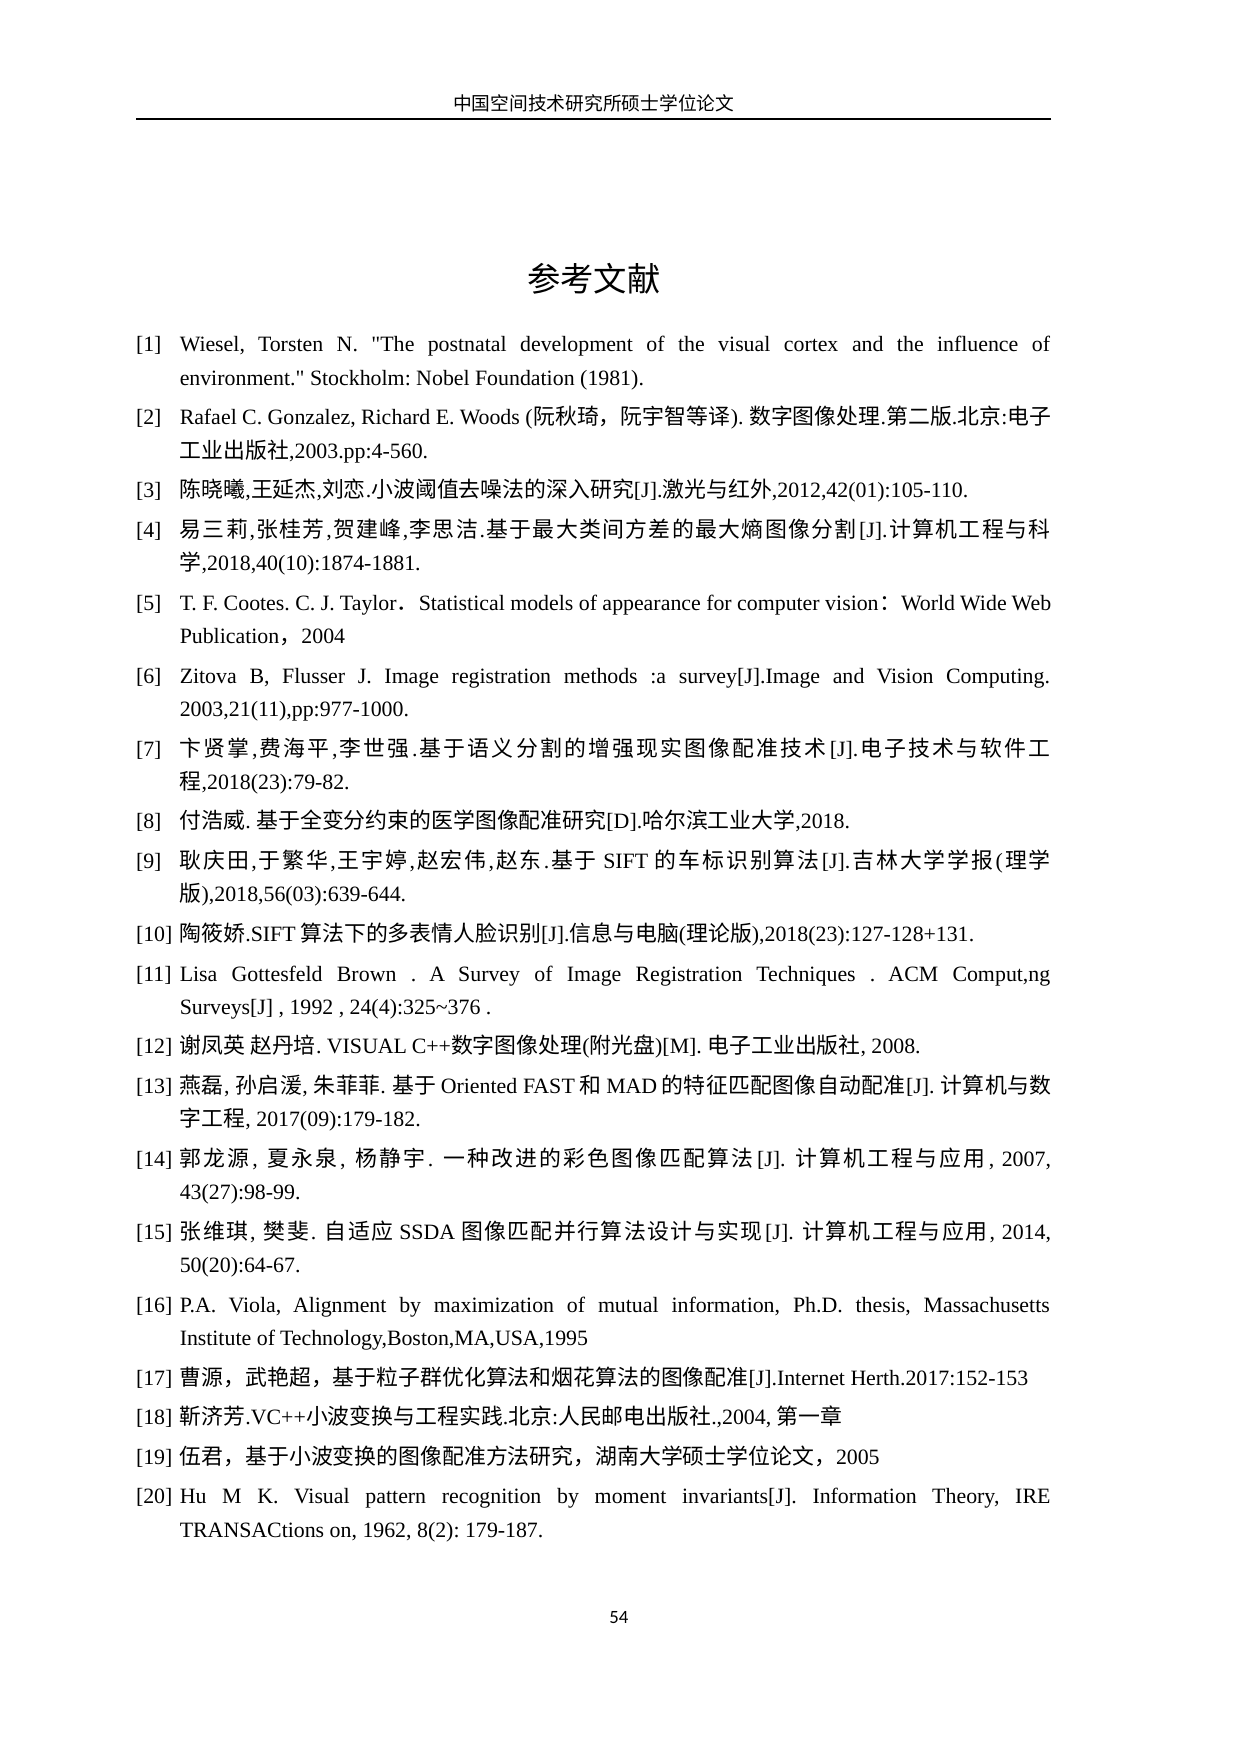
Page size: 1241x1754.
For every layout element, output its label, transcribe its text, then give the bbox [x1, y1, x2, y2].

list Hu M K. Visual pattern recognition by moment invariants[J]. Information Theory, IRE TRANSACtions on, 1962, 8(2): 179-187. [136, 1477, 1051, 1544]
list 易三莉,张桂芳,贺建峰,李思洁.基于最大类间方差的最大熵图像分割[J].计算机工程与科学,2018,40(10):1874-1881. [136, 511, 1051, 577]
list 卞贤掌,费海平,李世强.基于语义分割的增强现实图像配准技术[J].电子技术与软件工程,2018(23):79-82. [136, 729, 1051, 796]
list 张维琪, 樊斐. 自适应SSDA图像匹配并行算法设计与实现[J]. 计算机工程与应用, 2014, 50(20):64-67. [136, 1213, 1051, 1279]
list 陶筱娇.SIFT算法下的多表情人脸识别[J].信息与电脑(理论版),2018(23):127-128+131. [136, 915, 1051, 948]
list 陈晓曦,王延杰,刘恋.小波阈值去噪法的深入研究[J].激光与红外,2012,42(01):105-110. [136, 471, 1051, 504]
list 付浩威. 基于全变分约束的医学图像配准研究[D].哈尔滨工业大学,2018. [136, 802, 1051, 836]
list 谢凤英 赵丹培. VISUAL C++数字图像处理(附光盘)[M]. 电子工业出版社, 2008. [136, 1027, 1051, 1061]
list 燕磊, 孙启湲, 朱菲菲. 基于Oriented FAST和MAD的特征匹配图像自动配准[J]. 计算机与数字工程, 2017(09):179-182. [136, 1067, 1051, 1133]
list 郭龙源, 夏永泉, 杨静宇. 一种改进的彩色图像匹配算法[J]. 计算机工程与应用, 2007, 43(27):98-99. [136, 1140, 1051, 1206]
list Lisa Gottesfeld Brown . A Survey of Image Registration Techniques . ACM Comput,ng Surveys[J] , 1992 , 24(4):325~376 . [136, 954, 1051, 1021]
list 耿庆田,于繁华,王宇婷,赵宏伟,赵东.基于SIFT的车标识别算法[J].吉林大学学报(理学版),2018,56(03):639-644. [136, 842, 1051, 908]
list 伍君，基于小波变换的图像配准方法研究，湖南大学硕士学位论文，2005 [136, 1438, 1051, 1471]
list Rafael C. Gonzalez, Richard E. Woods (阮秋琦，阮宇智等译). 数字图像处理.第二版.北京:电子工业出版社,2003.pp:4-560. [136, 398, 1051, 465]
list P.A. Viola, Alignment by maximization of mutual information, Ph.D. thesis, Massachusetts Institute of Technology,Boston,MA,USA,1995 [136, 1286, 1051, 1352]
list 靳济芳.VC++小波变换与工程实践.北京:人民邮电出版社.,2004, 第一章 [136, 1398, 1051, 1431]
list Wiesel, Torsten N. "The postnatal development of the visual cortex and the influence of environment." Stockholm: Nobel Foundation (1981). [136, 325, 1051, 392]
list 曹源，武艳超，基于粒子群优化算法和烟花算法的图像配准[J].Internet Herth.2017:152-153 [136, 1358, 1051, 1392]
list T. F. Cootes. C. J. Taylor．Statistical models of appearance for computer vision：World Wide Web Publication，2004 [136, 583, 1051, 650]
list Zitova B, Flusser J. Image registration methods :a survey[J].Image and Vision Computing. 2003,21(11),pp:977-1000. [136, 656, 1051, 723]
subtitle 参考文献 [136, 258, 1051, 300]
